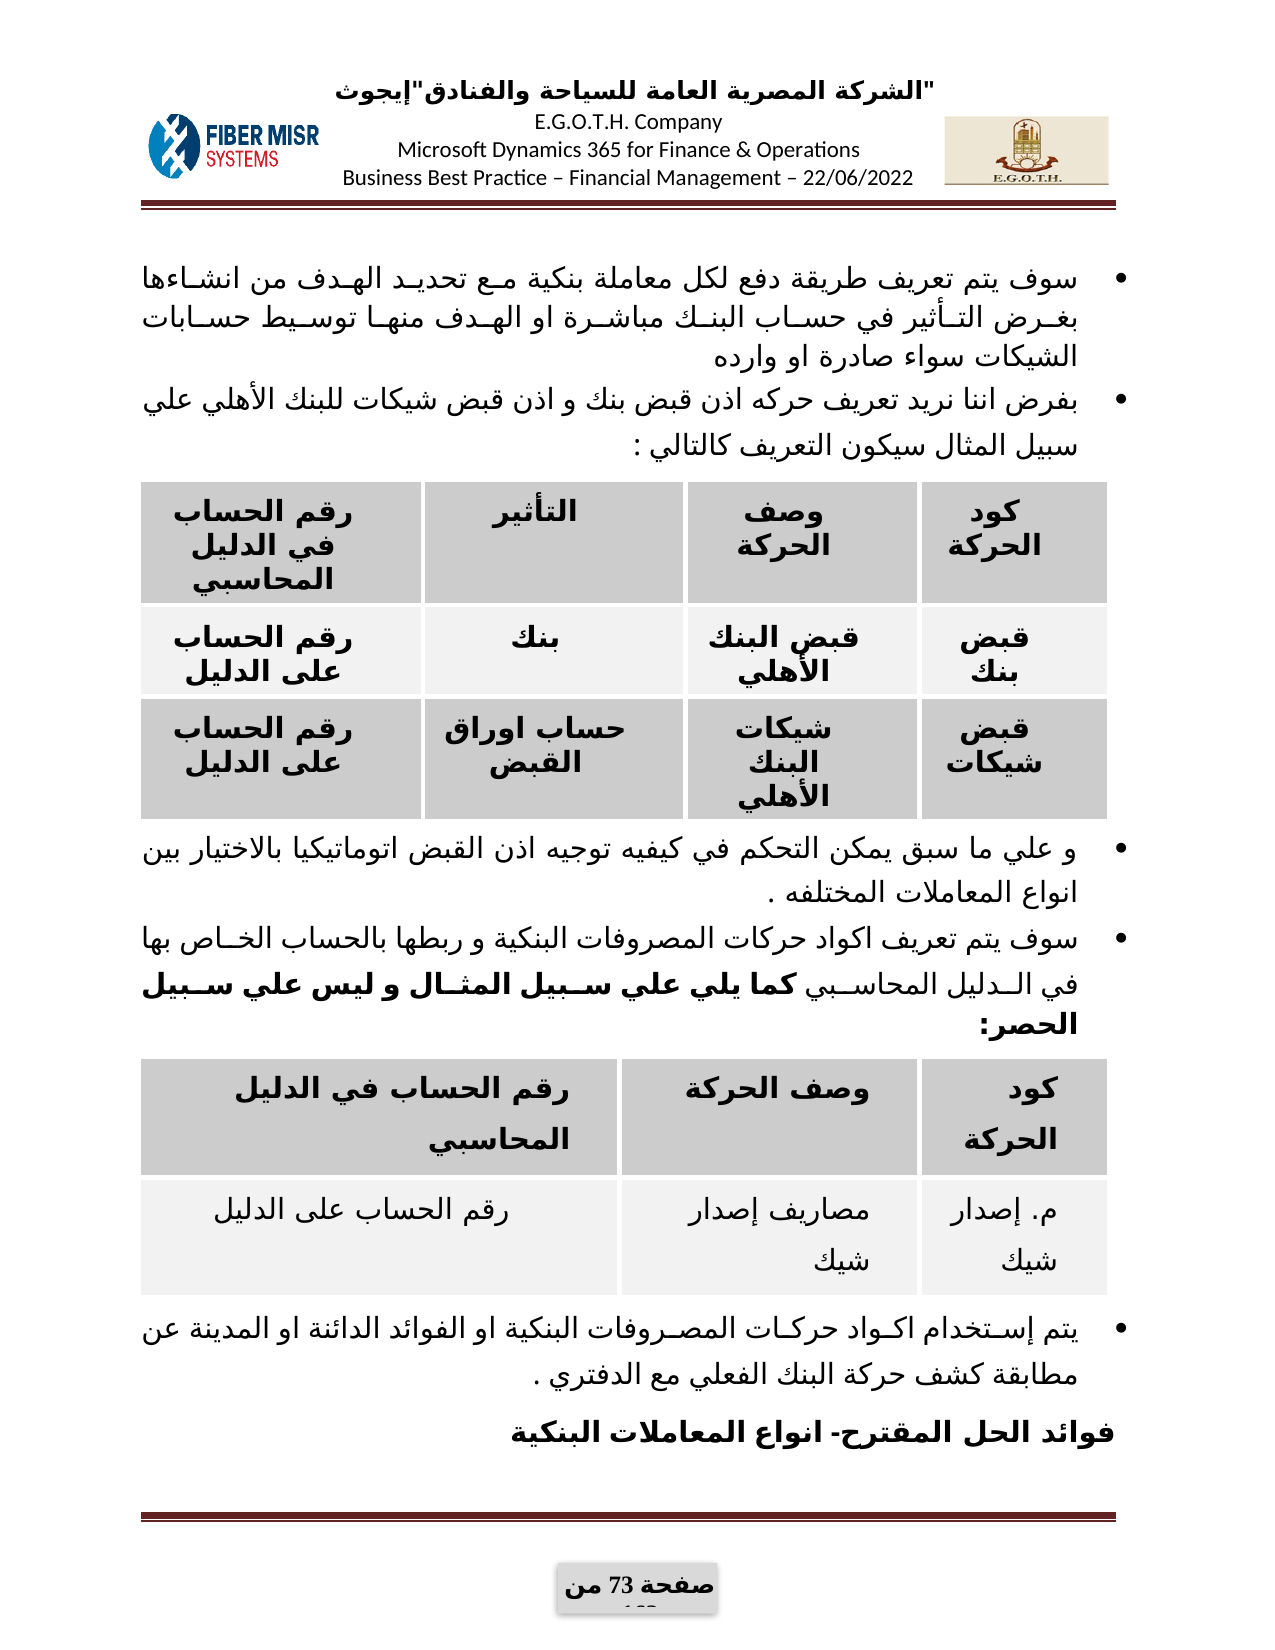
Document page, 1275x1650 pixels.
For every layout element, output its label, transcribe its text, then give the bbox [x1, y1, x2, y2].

picture [143, 104, 325, 186]
table_cell رقم الحساب على الدليل [141, 607, 421, 694]
table_cell رقم الحساب على الدليل [141, 1180, 617, 1295]
table_header رقم الحساب في الدليل المحاسبي [141, 482, 421, 603]
table_cell قبض شيكات [922, 699, 1107, 819]
table_header كود الحركة [922, 1059, 1107, 1175]
table_header وصف الحركة [622, 1059, 917, 1175]
table_cell رقم الحساب على الدليل [141, 699, 421, 819]
list سوف يتم تعريف طريقة دفع لكل معاملة بنكية مع تحديد الهدف من انشاءها بغرض التأثير في حساب البنك مباشرة او الهدف منها توسيط حسابات الشيكات سواء صادرة او وارده [141, 261, 1116, 373]
table_header وصف الحركة [688, 482, 917, 603]
table_cell مصاريف إصدار شيك [622, 1180, 917, 1295]
list يتم إستخدام اكواد حركات المصروفات البنكية او الفوائد الدائنة او المدينة عن مطابقة كشف حركة البنك الفعلي مع الدفتري . [141, 1308, 1116, 1393]
list سوف يتم تعريف اكواد حركات المصروفات البنكية و ربطها بالحساب الخاص بها في الدليل المحاسبي كما يلي علي سبيل المثال و ليس علي سبيل الحصر: [141, 917, 1116, 1042]
table_header كود الحركة [922, 482, 1107, 603]
list و علي ما سبق يمكن التحكم في كيفيه توجيه اذن القبض اتوماتيكيا بالاختيار بين انواع المعاملات المختلفه . [141, 832, 1116, 911]
table_cell بنك [425, 607, 683, 694]
table_cell حساب اوراق القبض [425, 699, 683, 819]
list بفرض اننا نريد تعريف حركه اذن قبض بنك و اذن قبض شيكات للبنك الأهلي علي سبيل المثال سيكون التعريف كالتالي : [141, 378, 1116, 464]
table_cell شيكات البنك الأهلي [688, 699, 917, 819]
table_cell قبض البنك الأهلي [688, 607, 917, 694]
table_header التأثير [425, 482, 683, 603]
list فوائد الحل المقترح- انواع المعاملات البنكية [141, 1411, 1116, 1451]
table_cell م. إصدار شيك [922, 1180, 1107, 1295]
picture [944, 116, 1109, 185]
table_cell قبض بنك [922, 607, 1107, 694]
table_header رقم الحساب في الدليل المحاسبي [141, 1059, 617, 1175]
